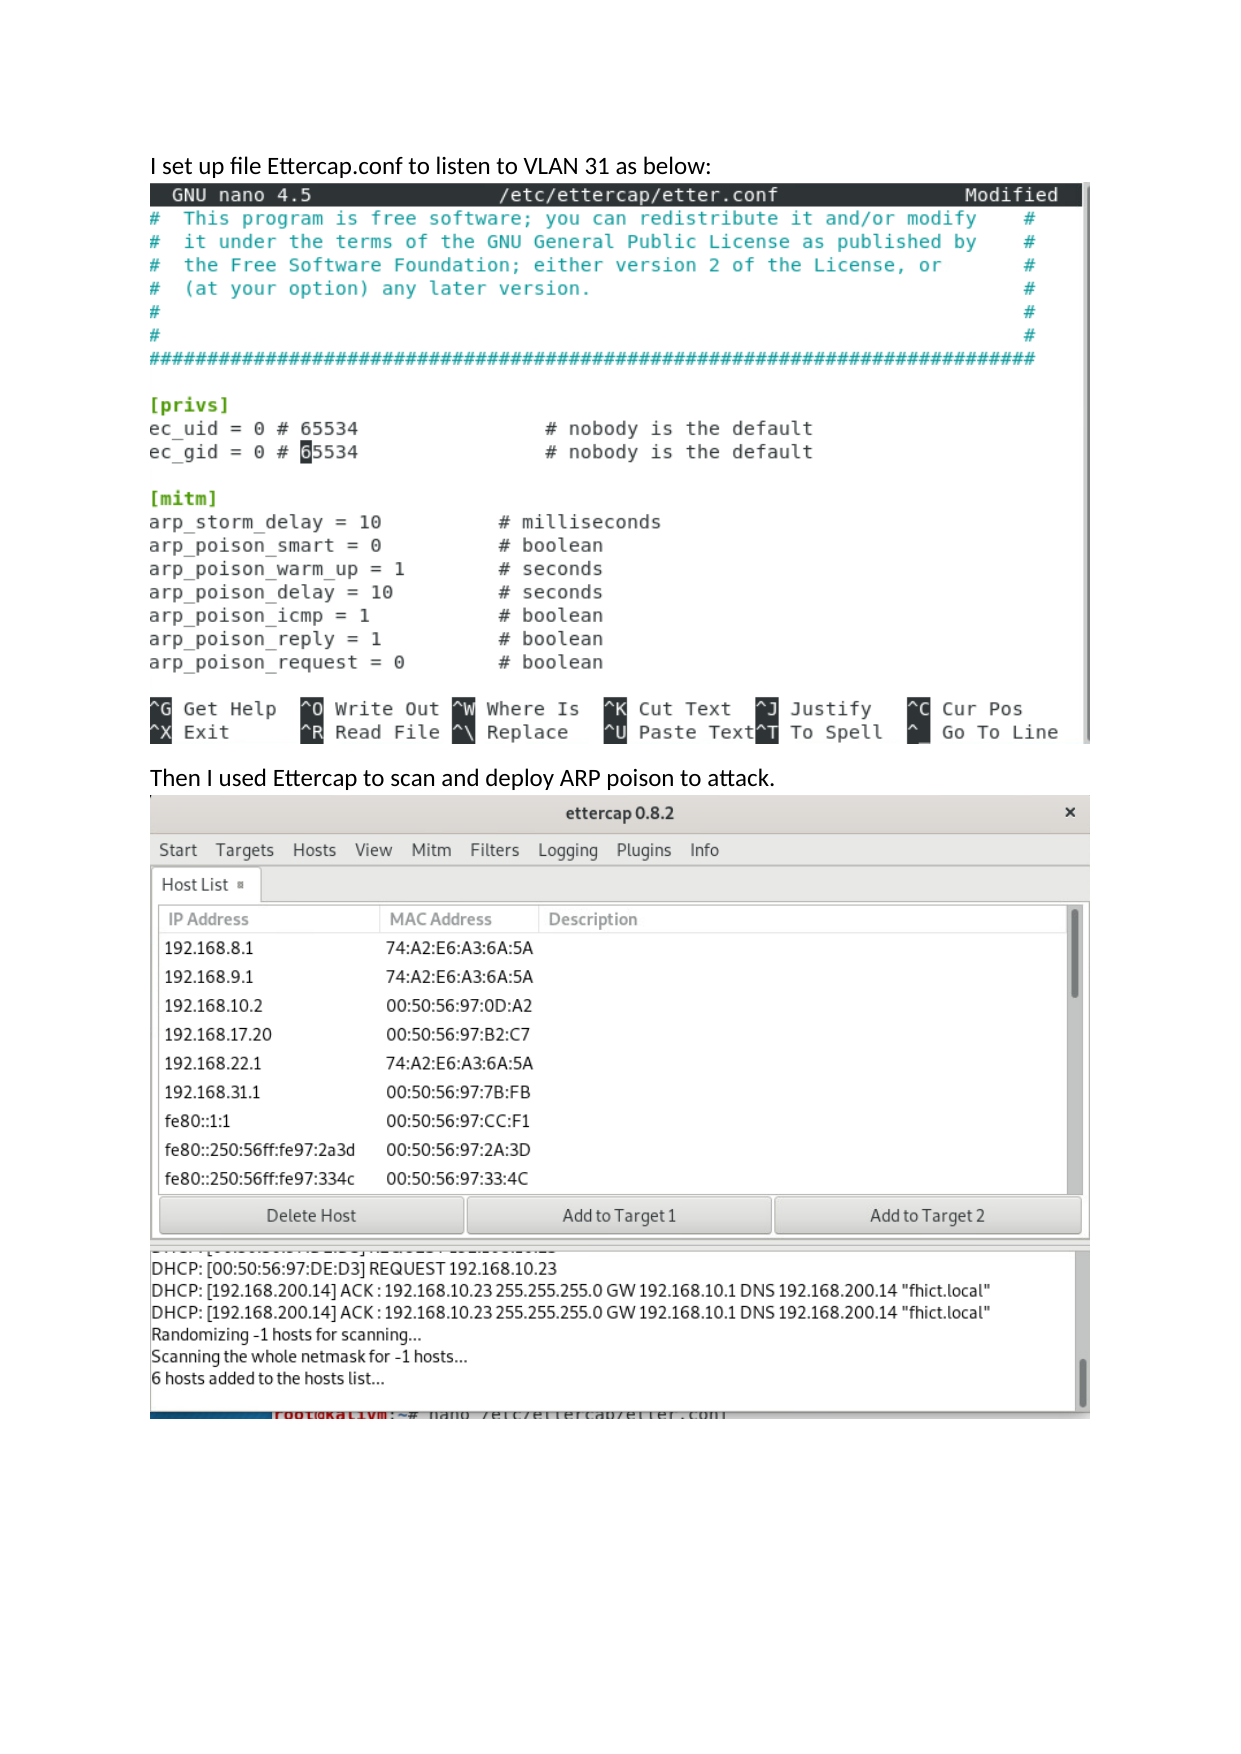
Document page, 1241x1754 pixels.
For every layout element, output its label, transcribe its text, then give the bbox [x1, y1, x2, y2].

picture [150, 182, 1090, 744]
picture [150, 795, 1090, 1419]
text I set up file Ettercap.conf to listen to VLAN 31 as below: [150, 150, 1090, 182]
text Then I used Ettercap to scan and deploy ARP poison to attack. [150, 763, 1090, 795]
